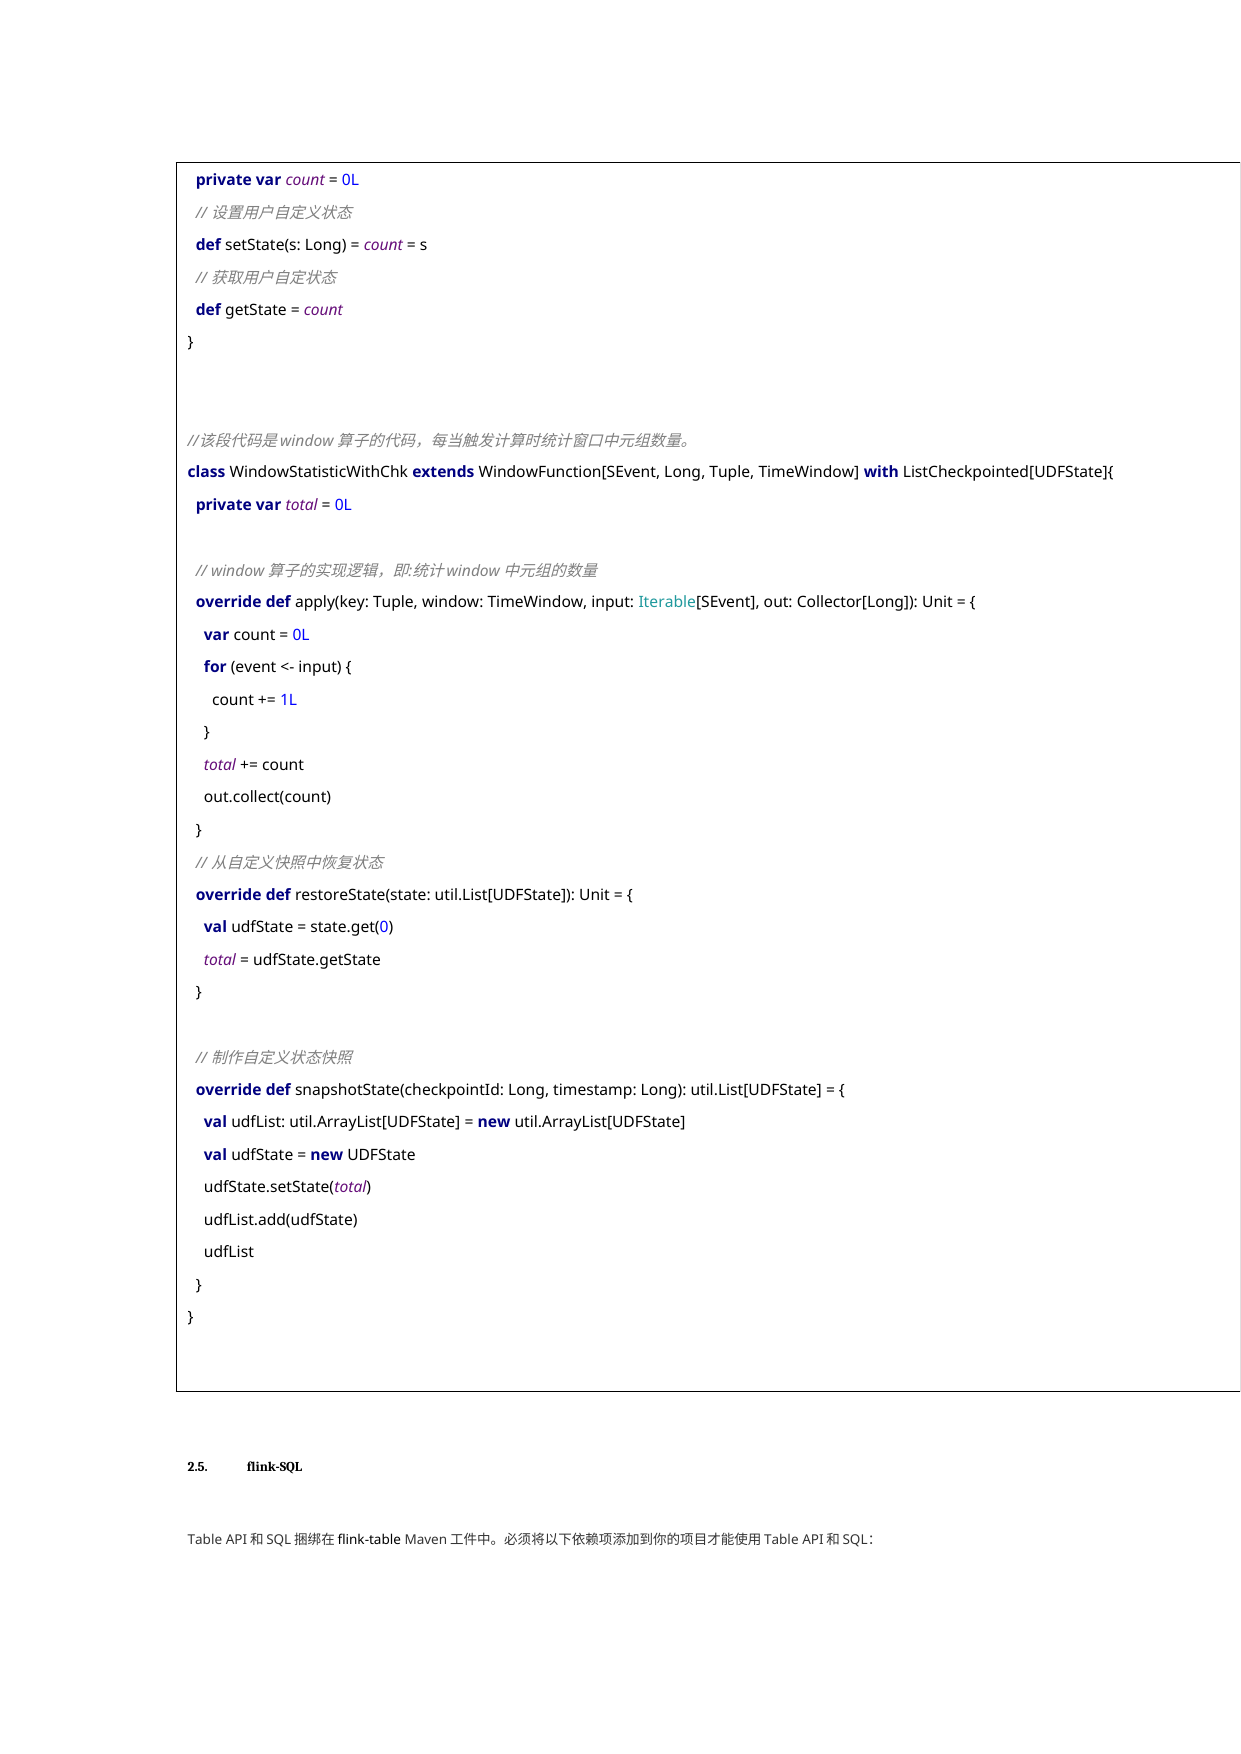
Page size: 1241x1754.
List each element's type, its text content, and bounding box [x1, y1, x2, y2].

text Table API和SQL捆绑在flink-table Maven工件中。必须将以下依赖项添加到你的项目才能使用Table API和SQL： [187, 1522, 1053, 1554]
subtitle flink-SQL [187, 1451, 1053, 1484]
